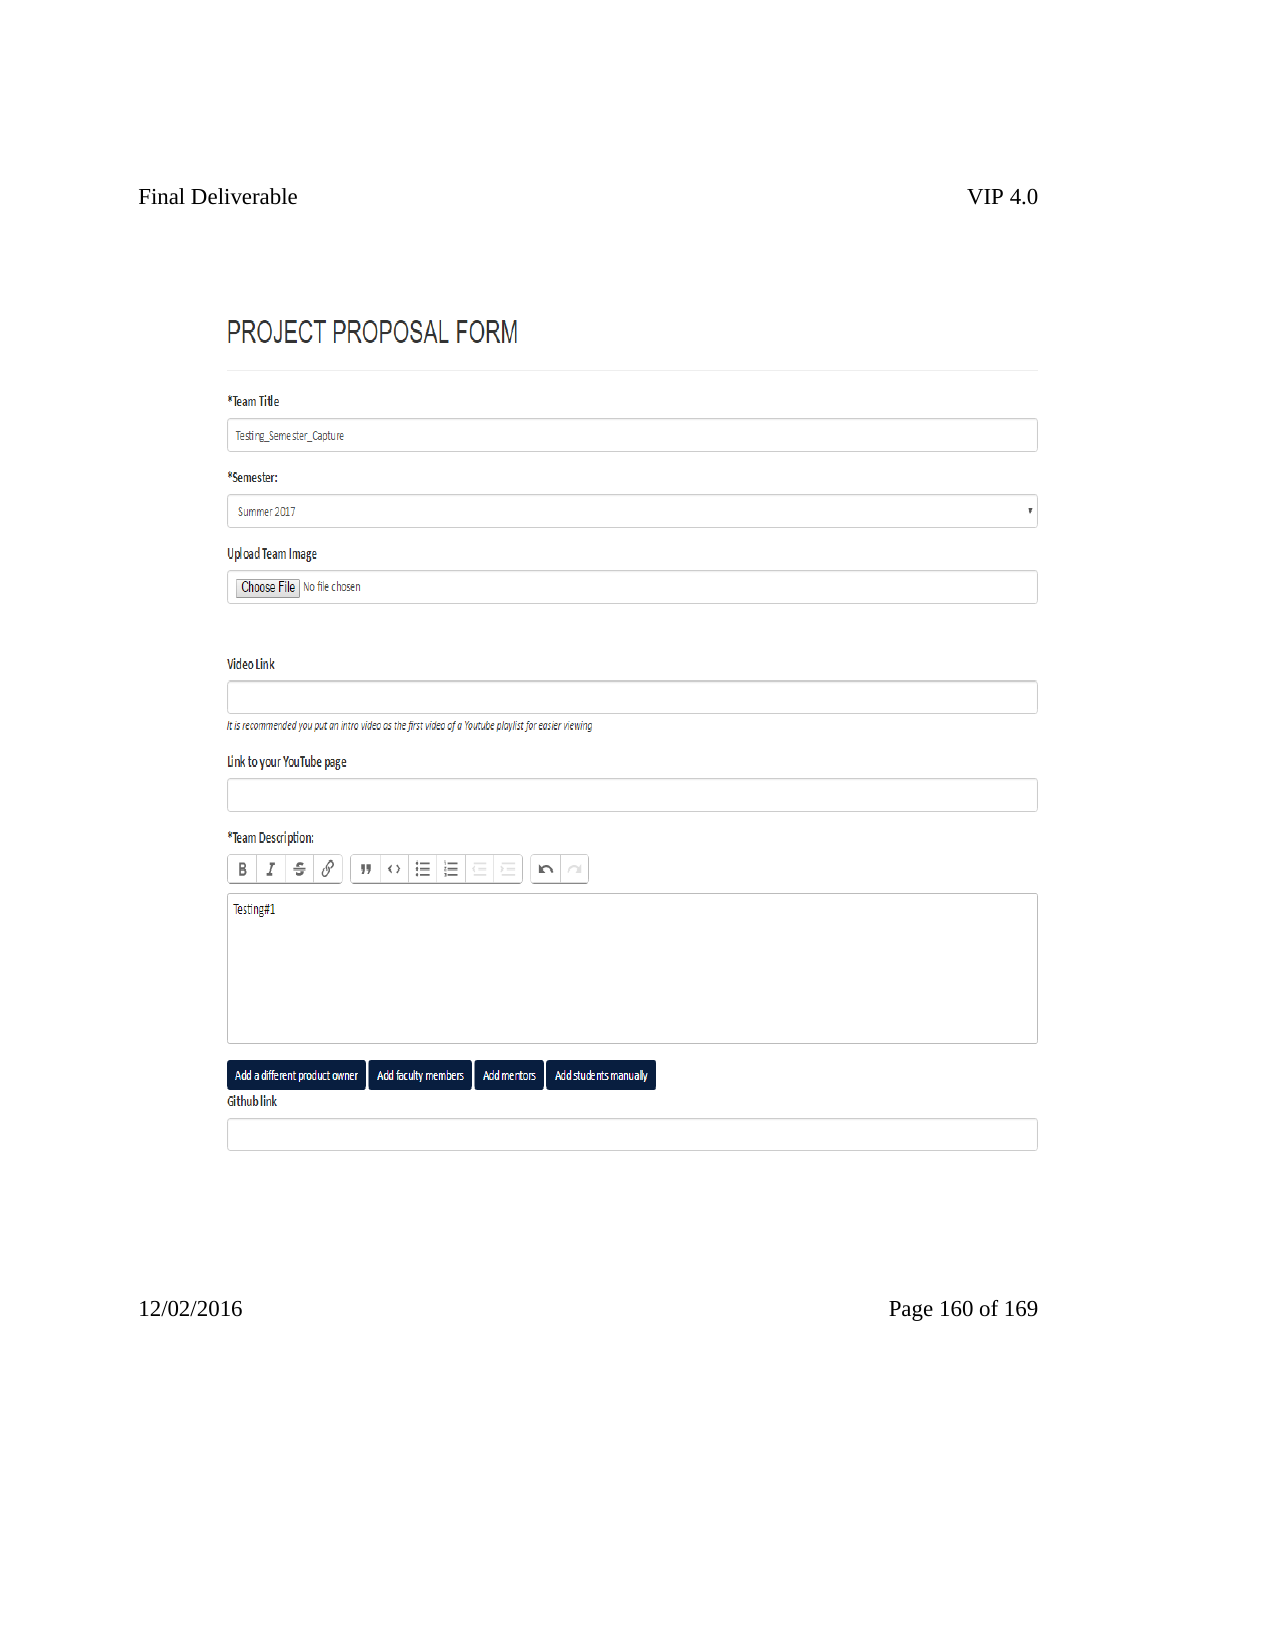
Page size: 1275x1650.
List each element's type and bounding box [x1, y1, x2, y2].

picture [150, 313, 1104, 1164]
